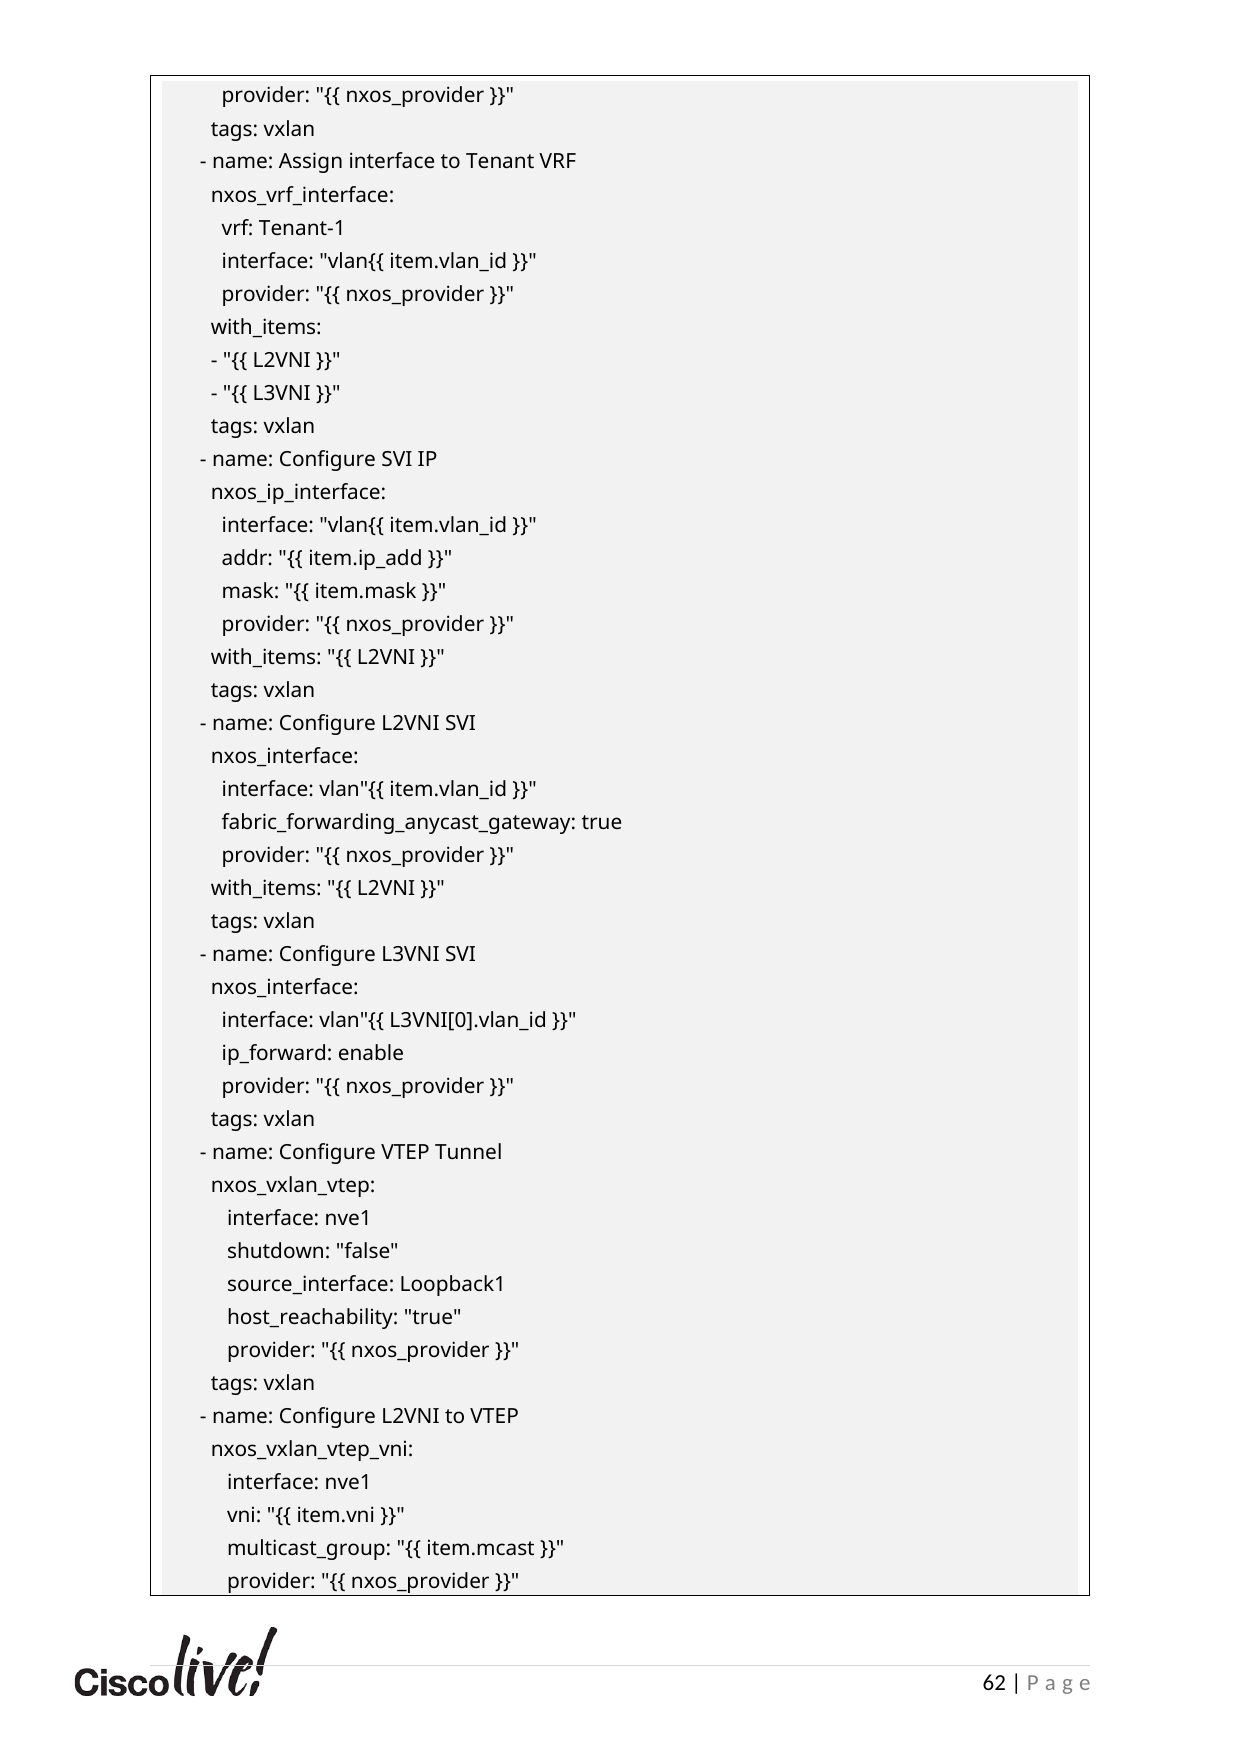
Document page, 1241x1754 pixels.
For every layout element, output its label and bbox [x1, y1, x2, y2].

table_header [151, 76, 1089, 1595]
picture [74, 1627, 278, 1698]
